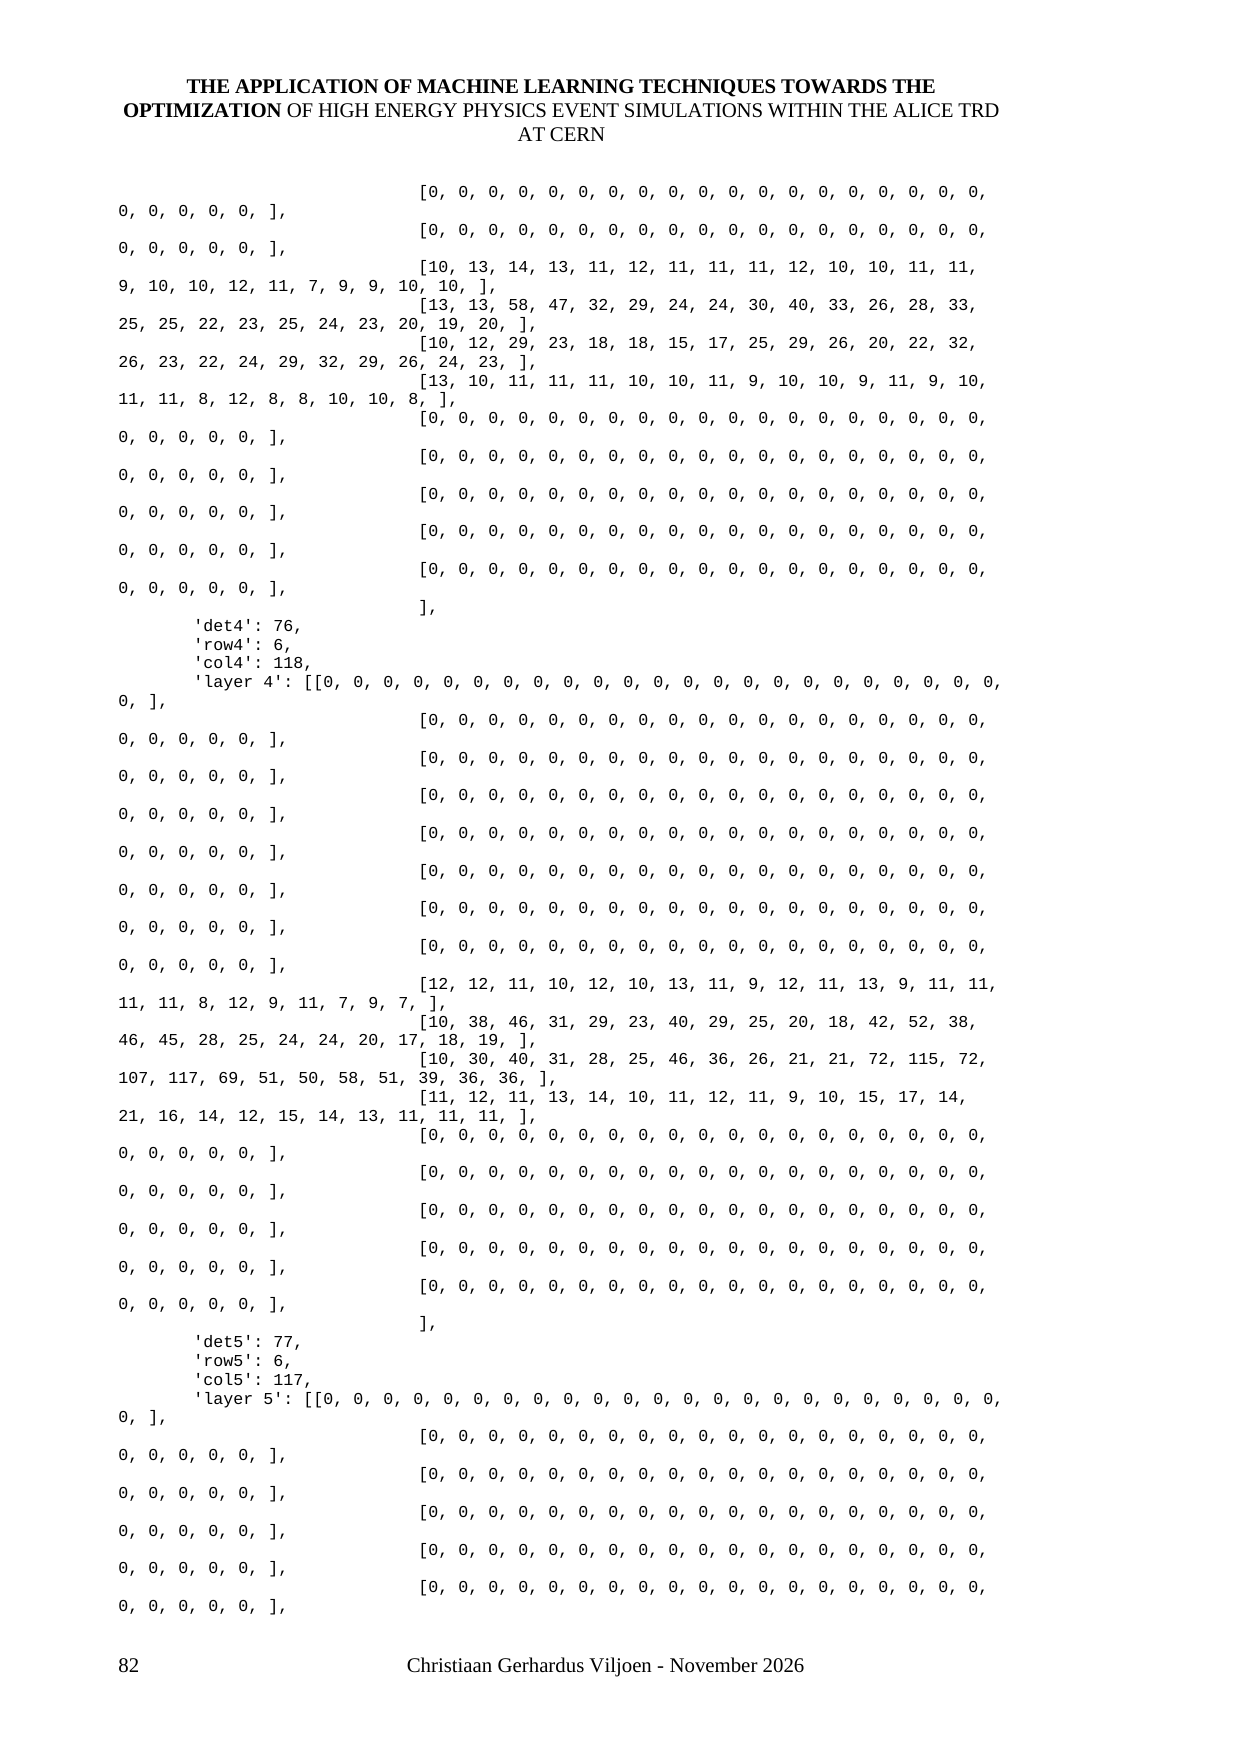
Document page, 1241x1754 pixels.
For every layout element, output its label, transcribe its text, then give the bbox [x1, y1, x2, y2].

text ], [118, 598, 1004, 617]
text [0, 0, 0, 0, 0, 0, 0, 0, 0, 0, 0, 0, 0, 0, 0, 0, 0, 0, 0, 0, 0, 0, 0, 0, ], [118, 749, 1004, 787]
text [0, 0, 0, 0, 0, 0, 0, 0, 0, 0, 0, 0, 0, 0, 0, 0, 0, 0, 0, 0, 0, 0, 0, 0, ], [118, 183, 1004, 221]
text 'det5': 77, [118, 1334, 1004, 1352]
text 'layer 4': [[0, 0, 0, 0, 0, 0, 0, 0, 0, 0, 0, 0, 0, 0, 0, 0, 0, 0, 0, 0, 0, 0, 0, 0, ], [118, 674, 1004, 711]
text [0, 0, 0, 0, 0, 0, 0, 0, 0, 0, 0, 0, 0, 0, 0, 0, 0, 0, 0, 0, 0, 0, 0, 0, ], [118, 1126, 1004, 1164]
text [0, 0, 0, 0, 0, 0, 0, 0, 0, 0, 0, 0, 0, 0, 0, 0, 0, 0, 0, 0, 0, 0, 0, 0, ], [118, 523, 1004, 561]
text 'row5': 6, [118, 1352, 1004, 1371]
text [0, 0, 0, 0, 0, 0, 0, 0, 0, 0, 0, 0, 0, 0, 0, 0, 0, 0, 0, 0, 0, 0, 0, 0, ], [118, 938, 1004, 975]
text [0, 0, 0, 0, 0, 0, 0, 0, 0, 0, 0, 0, 0, 0, 0, 0, 0, 0, 0, 0, 0, 0, 0, 0, ], [118, 862, 1004, 900]
text [0, 0, 0, 0, 0, 0, 0, 0, 0, 0, 0, 0, 0, 0, 0, 0, 0, 0, 0, 0, 0, 0, 0, 0, ], [118, 824, 1004, 862]
text [0, 0, 0, 0, 0, 0, 0, 0, 0, 0, 0, 0, 0, 0, 0, 0, 0, 0, 0, 0, 0, 0, 0, 0, ], [118, 787, 1004, 824]
text 'det4': 76, [118, 617, 1004, 636]
text 'col5': 117, [118, 1371, 1004, 1390]
text [10, 12, 29, 23, 18, 18, 15, 17, 25, 29, 26, 20, 22, 32, 26, 23, 22, 24, 29, 32, 29, 26, 24, 23, ], [118, 334, 1004, 372]
text [10, 30, 40, 31, 28, 25, 46, 36, 26, 21, 21, 72, 115, 72, 107, 117, 69, 51, 50, 58, 51, 39, 36, 36, ], [118, 1051, 1004, 1088]
text [10, 38, 46, 31, 29, 23, 40, 29, 25, 20, 18, 42, 52, 38, 46, 45, 28, 25, 24, 24, 20, 17, 18, 19, ], [118, 1013, 1004, 1051]
text [0, 0, 0, 0, 0, 0, 0, 0, 0, 0, 0, 0, 0, 0, 0, 0, 0, 0, 0, 0, 0, 0, 0, 0, ], [118, 1428, 1004, 1466]
text [0, 0, 0, 0, 0, 0, 0, 0, 0, 0, 0, 0, 0, 0, 0, 0, 0, 0, 0, 0, 0, 0, 0, 0, ], [118, 1277, 1004, 1315]
text [0, 0, 0, 0, 0, 0, 0, 0, 0, 0, 0, 0, 0, 0, 0, 0, 0, 0, 0, 0, 0, 0, 0, 0, ], [118, 447, 1004, 485]
text 'col4': 118, [118, 655, 1004, 674]
text [13, 13, 58, 47, 32, 29, 24, 24, 30, 40, 33, 26, 28, 33, 25, 25, 22, 23, 25, 24, 23, 20, 19, 20, ], [118, 297, 1004, 334]
text [0, 0, 0, 0, 0, 0, 0, 0, 0, 0, 0, 0, 0, 0, 0, 0, 0, 0, 0, 0, 0, 0, 0, 0, ], [118, 485, 1004, 523]
text [12, 12, 11, 10, 12, 10, 13, 11, 9, 12, 11, 13, 9, 11, 11, 11, 11, 8, 12, 9, 11, 7, 9, 7, ], [118, 975, 1004, 1013]
text [0, 0, 0, 0, 0, 0, 0, 0, 0, 0, 0, 0, 0, 0, 0, 0, 0, 0, 0, 0, 0, 0, 0, 0, ], [118, 1202, 1004, 1239]
text [0, 0, 0, 0, 0, 0, 0, 0, 0, 0, 0, 0, 0, 0, 0, 0, 0, 0, 0, 0, 0, 0, 0, 0, ], [118, 221, 1004, 259]
text ], [118, 1315, 1004, 1334]
text [0, 0, 0, 0, 0, 0, 0, 0, 0, 0, 0, 0, 0, 0, 0, 0, 0, 0, 0, 0, 0, 0, 0, 0, ], [118, 561, 1004, 598]
text [0, 0, 0, 0, 0, 0, 0, 0, 0, 0, 0, 0, 0, 0, 0, 0, 0, 0, 0, 0, 0, 0, 0, 0, ], [118, 1503, 1004, 1541]
text [10, 13, 14, 13, 11, 12, 11, 11, 11, 12, 10, 10, 11, 11, 9, 10, 10, 12, 11, 7, 9, 9, 10, 10, ], [118, 259, 1004, 297]
text 'layer 5': [[0, 0, 0, 0, 0, 0, 0, 0, 0, 0, 0, 0, 0, 0, 0, 0, 0, 0, 0, 0, 0, 0, 0, 0, ], [118, 1390, 1004, 1428]
text [0, 0, 0, 0, 0, 0, 0, 0, 0, 0, 0, 0, 0, 0, 0, 0, 0, 0, 0, 0, 0, 0, 0, 0, ], [118, 1239, 1004, 1277]
text 'row4': 6, [118, 636, 1004, 655]
text [0, 0, 0, 0, 0, 0, 0, 0, 0, 0, 0, 0, 0, 0, 0, 0, 0, 0, 0, 0, 0, 0, 0, 0, ], [118, 1164, 1004, 1202]
text [0, 0, 0, 0, 0, 0, 0, 0, 0, 0, 0, 0, 0, 0, 0, 0, 0, 0, 0, 0, 0, 0, 0, 0, ], [118, 410, 1004, 447]
text [13, 10, 11, 11, 11, 10, 10, 11, 9, 10, 10, 9, 11, 9, 10, 11, 11, 8, 12, 8, 8, 10, 10, 8, ], [118, 372, 1004, 410]
text [0, 0, 0, 0, 0, 0, 0, 0, 0, 0, 0, 0, 0, 0, 0, 0, 0, 0, 0, 0, 0, 0, 0, 0, ], [118, 1466, 1004, 1503]
text [0, 0, 0, 0, 0, 0, 0, 0, 0, 0, 0, 0, 0, 0, 0, 0, 0, 0, 0, 0, 0, 0, 0, 0, ], [118, 900, 1004, 938]
text [0, 0, 0, 0, 0, 0, 0, 0, 0, 0, 0, 0, 0, 0, 0, 0, 0, 0, 0, 0, 0, 0, 0, 0, ], [118, 711, 1004, 749]
text [0, 0, 0, 0, 0, 0, 0, 0, 0, 0, 0, 0, 0, 0, 0, 0, 0, 0, 0, 0, 0, 0, 0, 0, ], [118, 1541, 1004, 1579]
text [11, 12, 11, 13, 14, 10, 11, 12, 11, 9, 10, 15, 17, 14, 21, 16, 14, 12, 15, 14, 13, 11, 11, 11, ], [118, 1088, 1004, 1126]
text [0, 0, 0, 0, 0, 0, 0, 0, 0, 0, 0, 0, 0, 0, 0, 0, 0, 0, 0, 0, 0, 0, 0, 0, ], [118, 1579, 1004, 1616]
